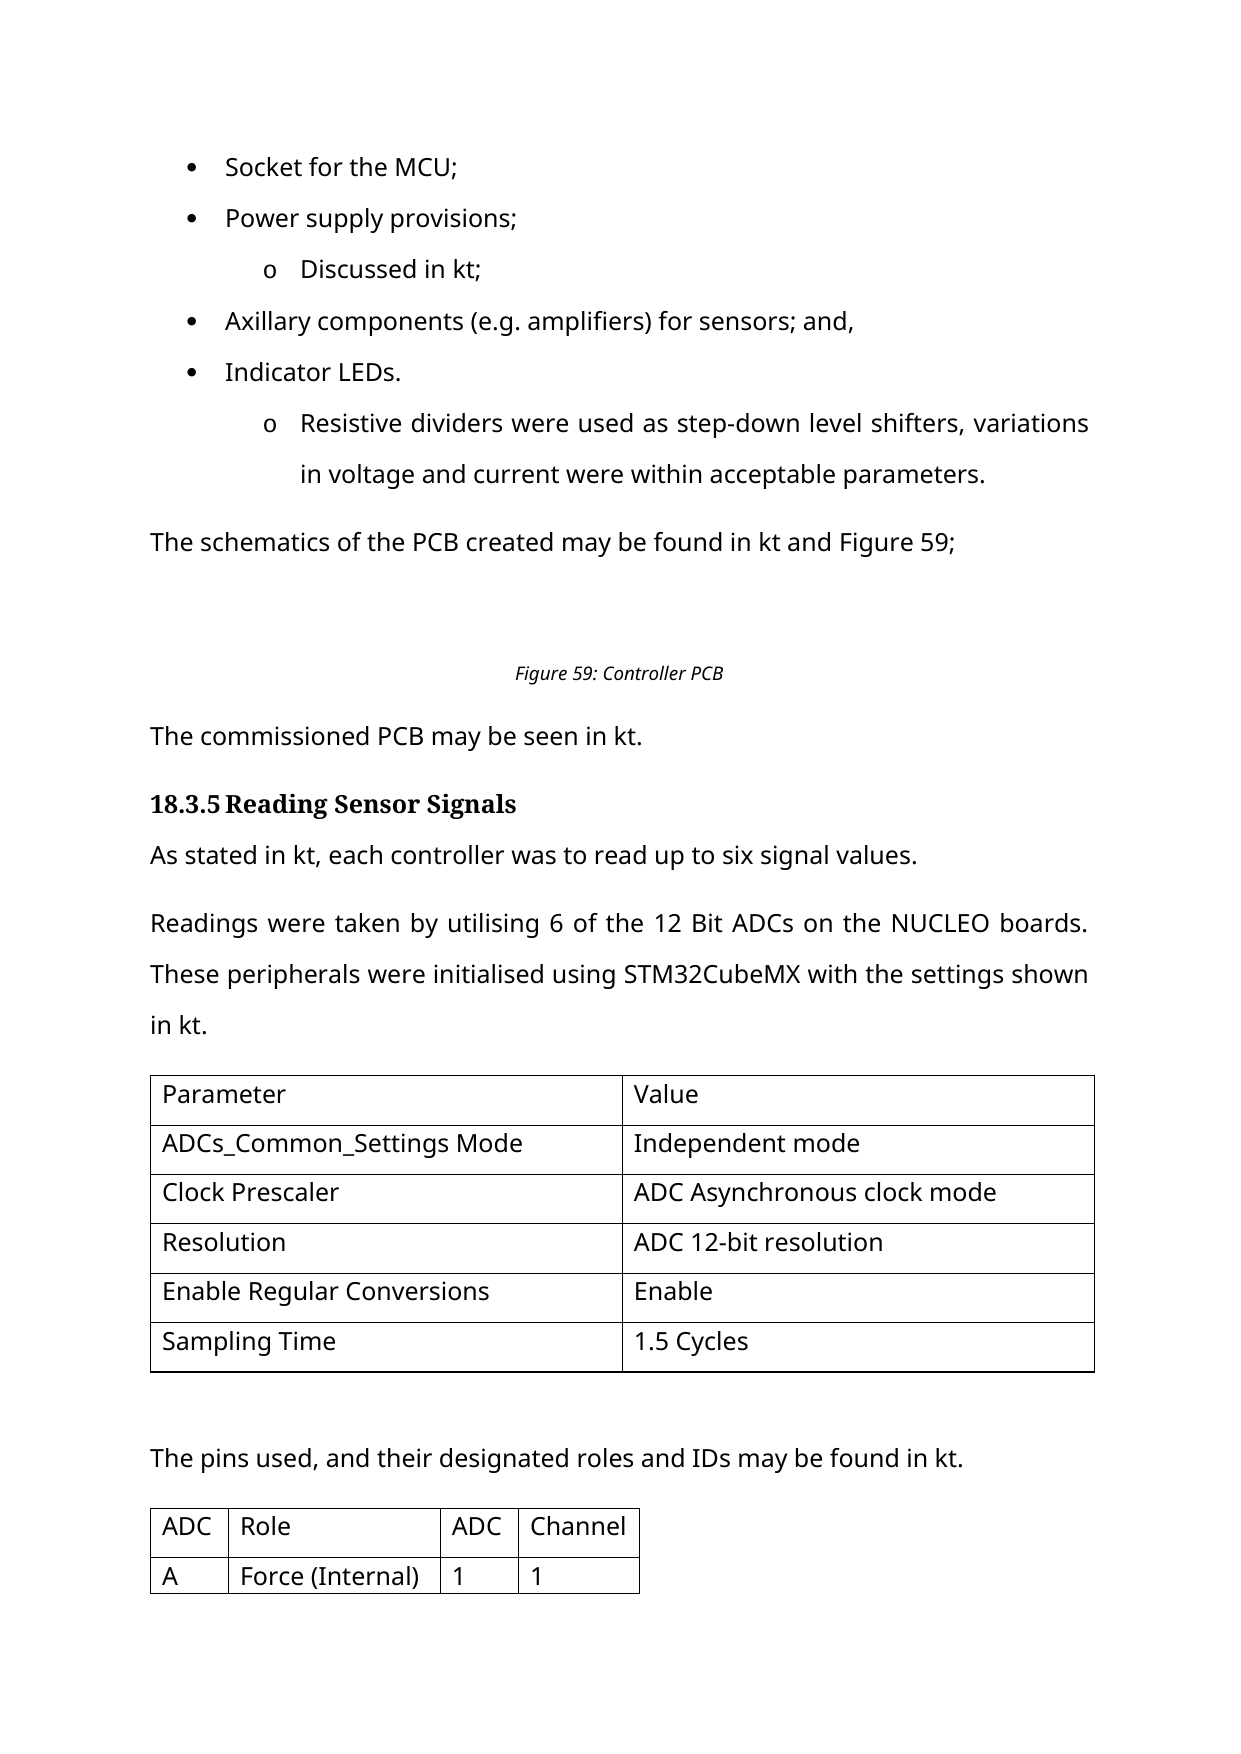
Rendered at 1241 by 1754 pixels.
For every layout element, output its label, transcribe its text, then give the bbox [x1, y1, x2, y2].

subtitle Reading Sensor Signals [150, 787, 1090, 821]
table_cell Sampling Time [151, 1323, 622, 1371]
text The pins used, and their designated roles and IDs may be found in kt. [150, 1440, 1090, 1474]
list Power supply provisions; [187, 201, 1090, 235]
text The schematics of the PCB created may be found in kt and Figure 59; [150, 524, 1090, 558]
list Resistive dividers were used as step-down level shifters, variations in voltage and current were within acceptable parameters. [262, 406, 1090, 491]
table_cell Enable [623, 1274, 1094, 1322]
table_cell Independent mode [623, 1126, 1094, 1174]
table_cell 1 [441, 1558, 518, 1592]
table_cell ADCs_Common_Settings Mode [151, 1126, 622, 1174]
table_header Parameter [151, 1076, 622, 1124]
list Discussed in kt; [262, 252, 1090, 286]
table_header Role [229, 1509, 440, 1557]
table_cell A [151, 1558, 228, 1592]
list Indicator LEDs. [187, 354, 1090, 388]
table_cell ADC Asynchronous clock mode [623, 1175, 1094, 1223]
table_cell 1.5 Cycles [623, 1323, 1094, 1371]
list Axillary components (e.g. amplifiers) for sensors; and, [187, 303, 1090, 337]
list Socket for the MCU; [187, 150, 1090, 184]
table_header ADC [441, 1509, 518, 1557]
text Readings were taken by utilising 6 of the 12 Bit ADCs on the NUCLEO boards. These peripherals were initialised using STM32CubeMX with the settings shown in kt. [150, 905, 1090, 1042]
table_cell Force (Internal) [229, 1558, 440, 1592]
table_cell Resolution [151, 1224, 622, 1273]
text As stated in kt, each controller was to read up to six signal values. [150, 838, 1090, 872]
table_cell 1 [519, 1558, 639, 1592]
table_header ADC [151, 1509, 228, 1557]
table_header Value [623, 1076, 1094, 1124]
table_header Channel [519, 1509, 639, 1557]
table_cell ADC 12-bit resolution [623, 1224, 1094, 1273]
text Figure 59: Controller PCB [150, 660, 1090, 685]
table_cell Enable Regular Conversions [151, 1274, 622, 1322]
text The commissioned PCB may be seen in kt. [150, 719, 1090, 753]
table_cell Clock Prescaler [151, 1175, 622, 1223]
